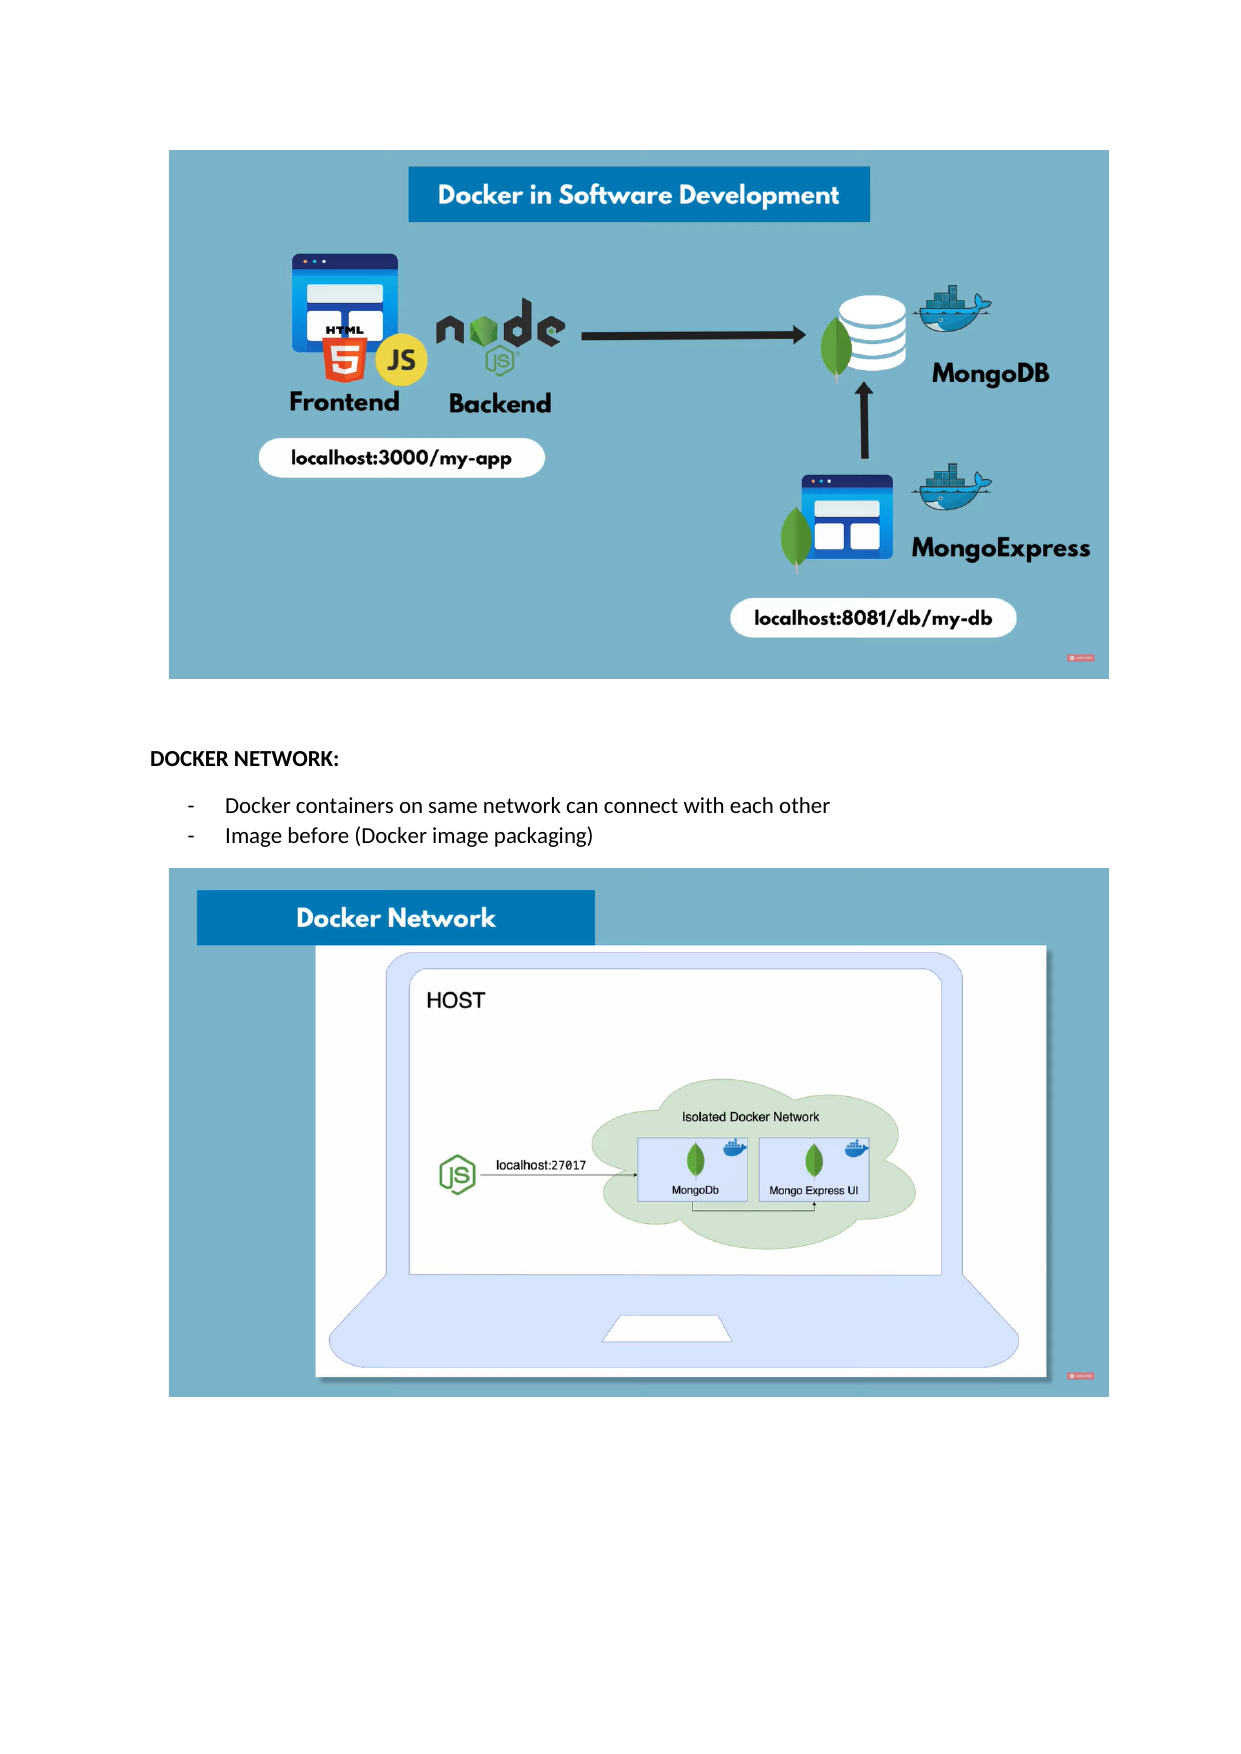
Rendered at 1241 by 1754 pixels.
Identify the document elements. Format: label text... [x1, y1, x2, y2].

list Image before (Docker image packaging) [187, 821, 1090, 849]
text DOCKER NETWORK: [150, 744, 1090, 772]
list Docker containers on same network can connect with each other [187, 791, 1090, 819]
